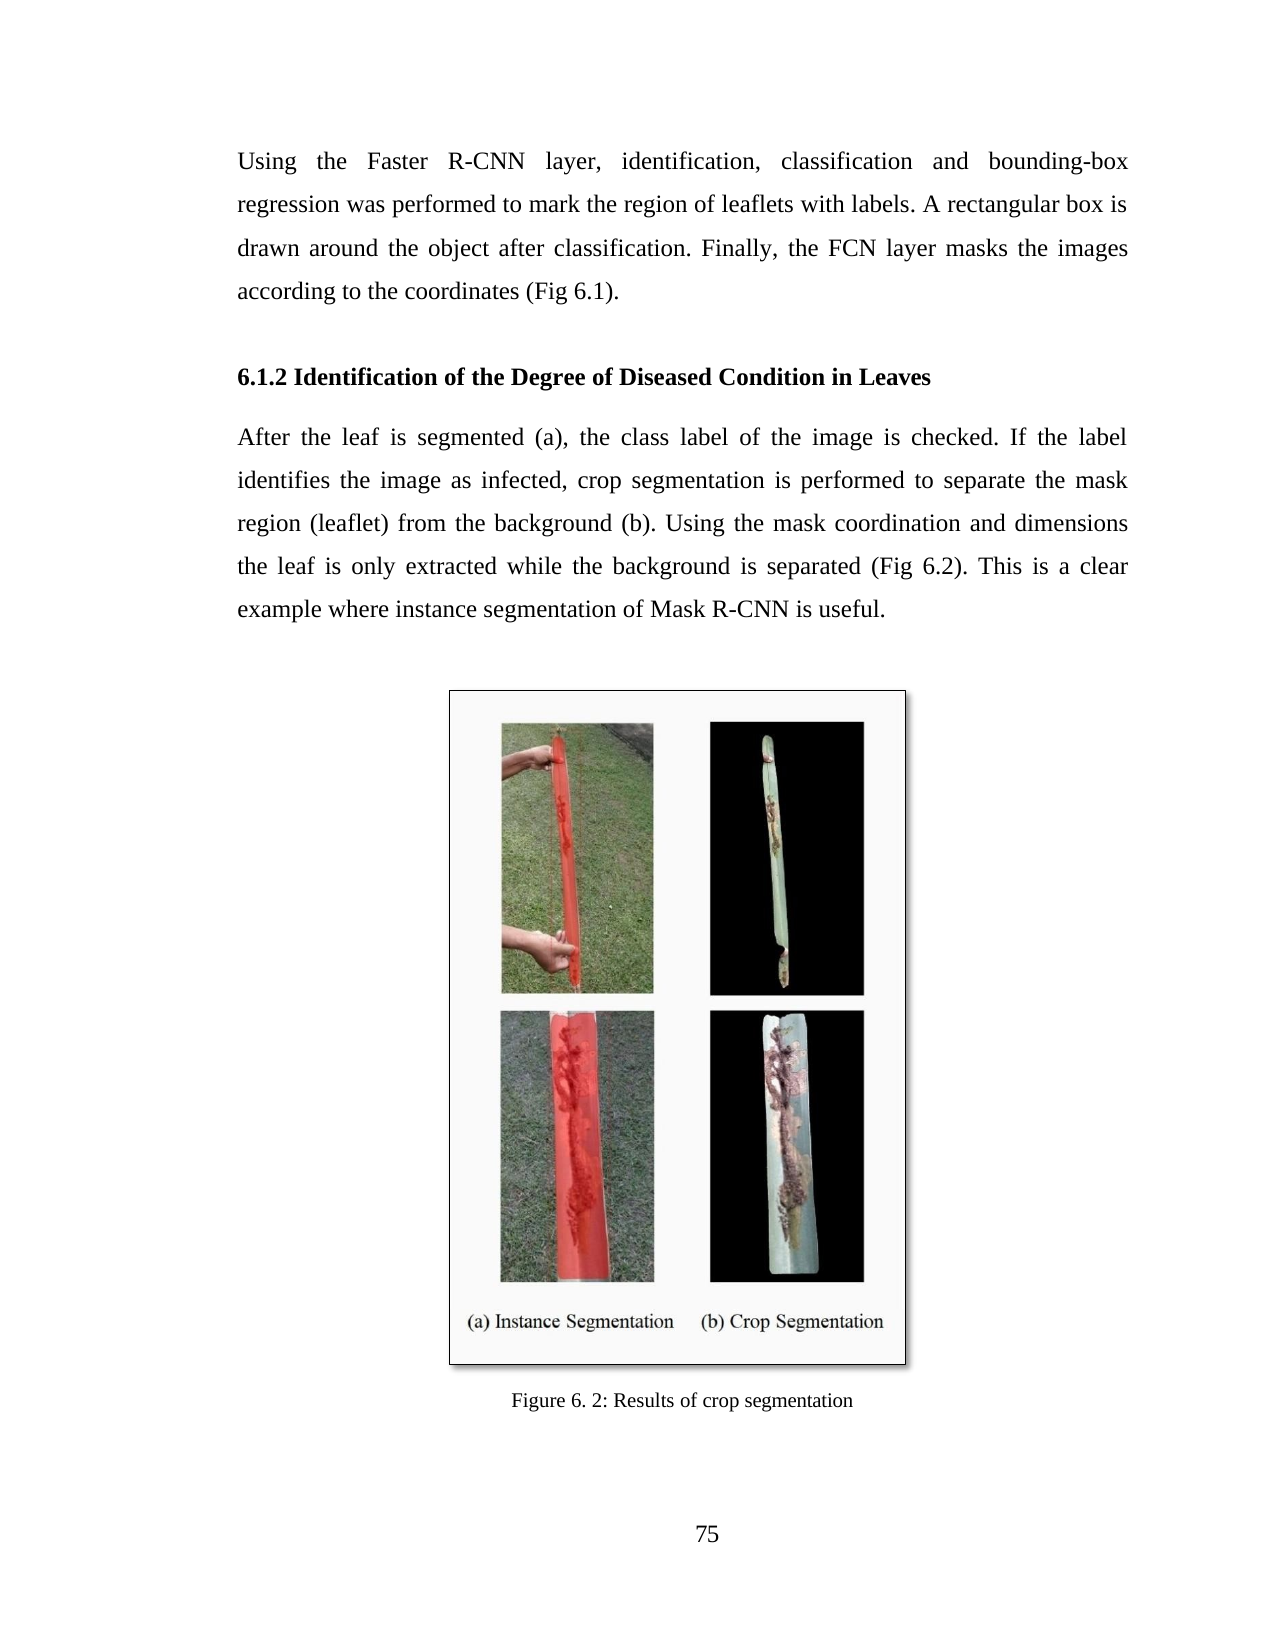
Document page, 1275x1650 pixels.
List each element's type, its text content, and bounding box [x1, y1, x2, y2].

picture [446, 687, 917, 698]
text Figure 6. 2: Results of crop segmentation [212, 698, 1152, 1412]
picture [450, 691, 905, 698]
text After the leaf is segmented (a), the class label of the image is checked. If the label identifies the image as infected, crop segmentation is performed to separate the mask region (leaflet) from the background (b). Using the mask coordination and dimensions the leaf is only extracted while the background is separated (Fig 6.2). This is a clear example where instance segmentation of Mask R-CNN is useful. [237, 422, 1129, 623]
text Using the Faster R-CNN layer, identification, classification and bounding-box regression was performed to mark the region of leaflets with labels. A rectangular box is drawn around the object after classification. Finally, the FCN layer masks the images according to the coordinates (Fig 6.1). [237, 146, 1129, 304]
subtitle Identification of the Degree of Diseased Condition in Leaves [237, 362, 1185, 391]
